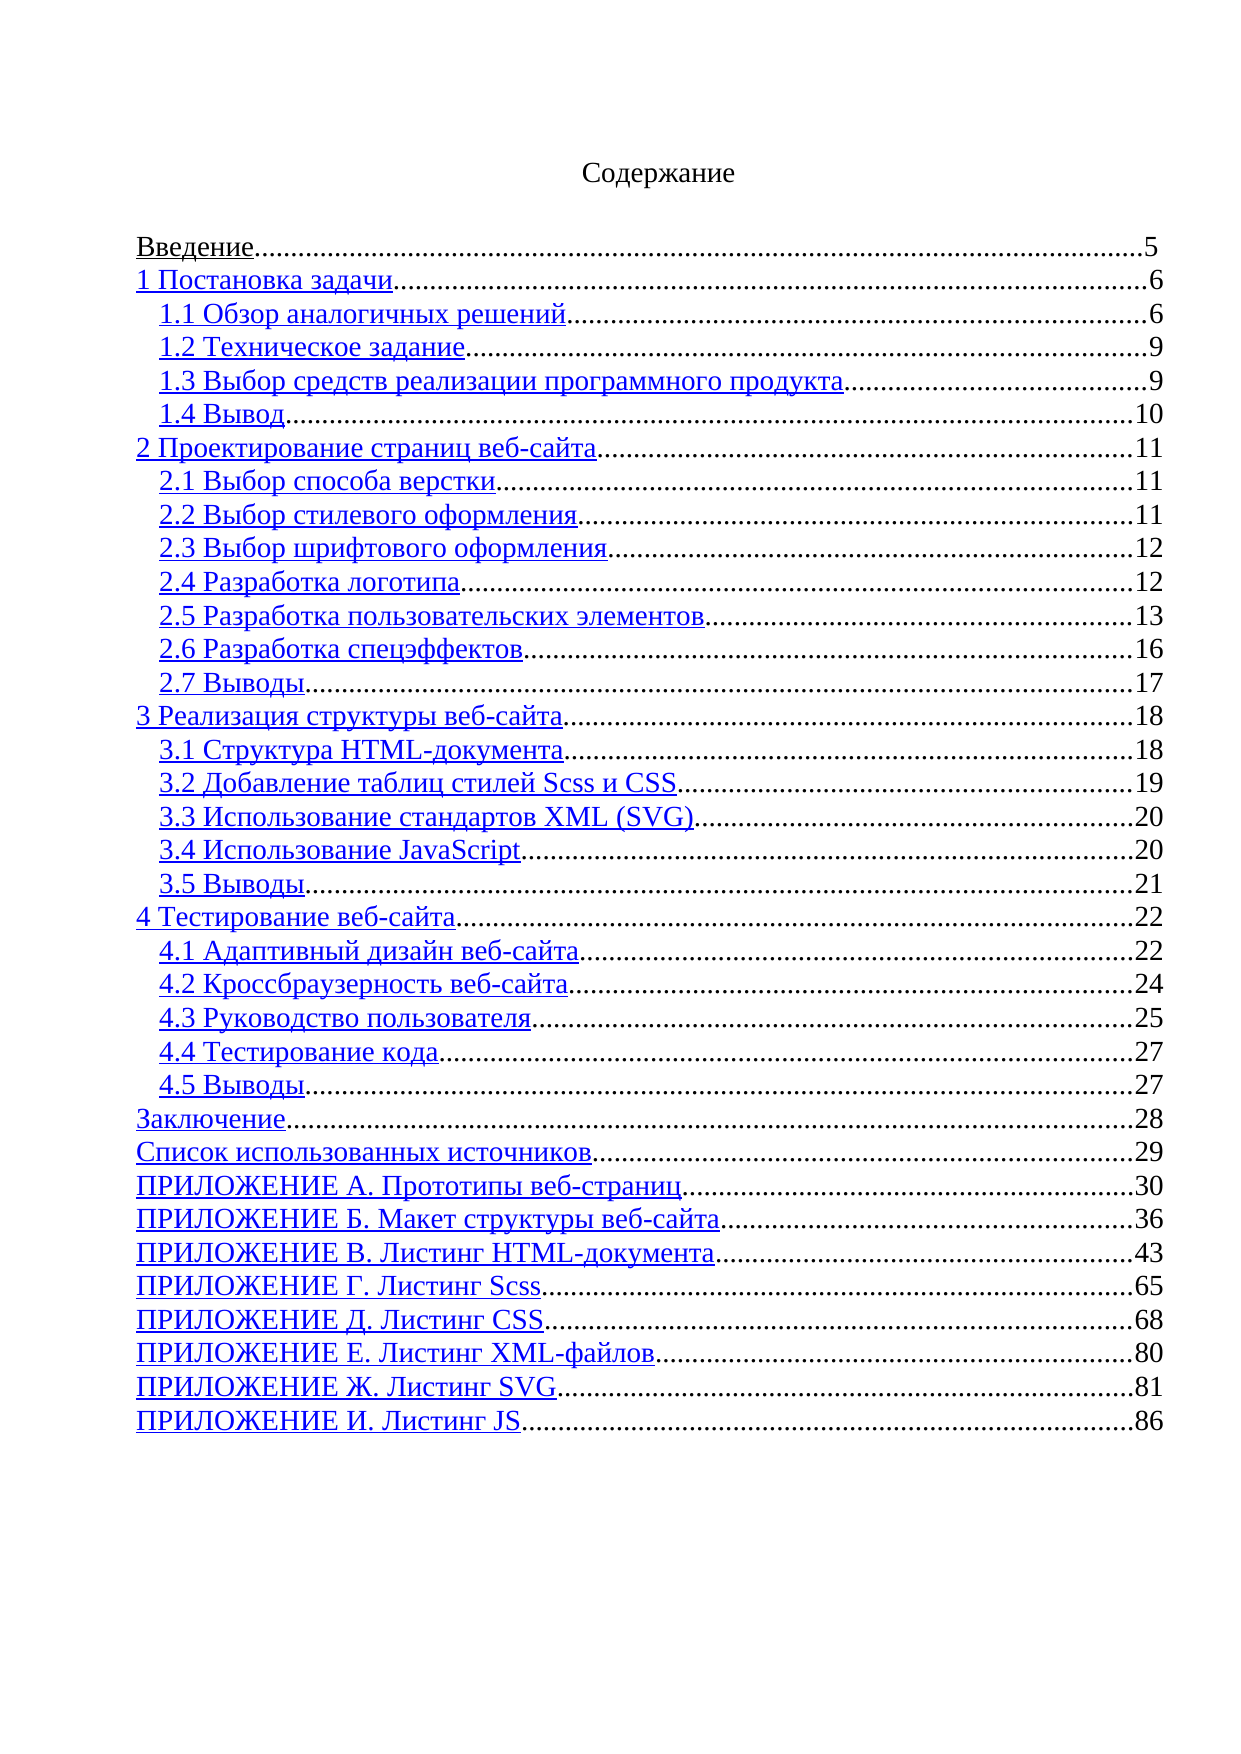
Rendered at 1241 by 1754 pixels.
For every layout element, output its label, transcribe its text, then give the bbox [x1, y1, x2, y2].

text Список использованных источников 29 [136, 1134, 1181, 1168]
text 2.7 Выводы 17 [159, 665, 1181, 698]
text ПРИЛОЖЕНИЕ Г. Листинг Scss 65 [136, 1268, 1181, 1302]
text 3.3 Использование стандартов XML (SVG) 20 [159, 799, 1181, 832]
text 3.4 Использование JavaScript 20 [159, 832, 1181, 866]
text 2.5 Разработка пользовательских элементов 13 [159, 598, 1181, 631]
text ПРИЛОЖЕНИЕ Б. Макет структуры веб-сайта 36 [136, 1201, 1181, 1235]
text 1 Постановка задачи 6 [136, 262, 1181, 296]
text ПРИЛОЖЕНИЕ А. Прототипы веб-страниц 30 [136, 1168, 1181, 1201]
text ПРИЛОЖЕНИЕ И. Листинг JS 86 [136, 1403, 1181, 1436]
text 4.5 Выводы 27 [159, 1067, 1181, 1101]
text 1.1 Обзор аналогичных решений 6 [159, 296, 1181, 329]
text ПРИЛОЖЕНИЕ Ж. Листинг SVG 81 [136, 1369, 1181, 1403]
text 4.3 Руководство пользователя 25 [159, 1000, 1181, 1034]
text 3.2 Добавление таблиц стилей Scss и CSS 19 [159, 765, 1181, 799]
text 2.4 Разработка логотипа 12 [159, 564, 1181, 598]
text 2.1 Выбор способа верстки 11 [159, 463, 1181, 497]
text 4.4 Тестирование кода 27 [159, 1034, 1181, 1067]
text Заключение 28 [136, 1101, 1181, 1134]
text Введение 5 [136, 229, 1181, 262]
text ПРИЛОЖЕНИЕ В. Листинг HTML-документа 43 [136, 1235, 1181, 1268]
text ПРИЛОЖЕНИЕ Д. Листинг CSS 68 [136, 1302, 1181, 1336]
text 4 Тестирование веб-сайта 22 [136, 899, 1181, 933]
text 1.2 Техническое задание 9 [159, 329, 1181, 363]
text 1.3 Выбор средств реализации программного продукта 9 [159, 363, 1181, 396]
text 4.2 Кроссбраузерность веб-сайта 24 [159, 967, 1181, 1000]
text 3 Реализация структуры веб-сайта 18 [136, 698, 1181, 732]
text 1.4 Вывод 10 [159, 396, 1181, 430]
text 4.1 Адаптивный дизайн веб-сайта 22 [159, 933, 1181, 967]
text 2.2 Выбор стилевого оформления 11 [159, 497, 1181, 531]
text 2.3 Выбор шрифтового оформления 12 [159, 531, 1181, 564]
text 3.5 Выводы 21 [159, 866, 1181, 899]
text Содержание [136, 156, 1181, 189]
text 3.1 Структура HTML-документа 18 [159, 732, 1181, 765]
text 2.6 Разработка спецэффектов 16 [159, 631, 1181, 665]
text 2 Проектирование страниц веб-сайта 11 [136, 430, 1181, 463]
text ПРИЛОЖЕНИЕ Е. Листинг XML-файлов 80 [136, 1336, 1181, 1369]
